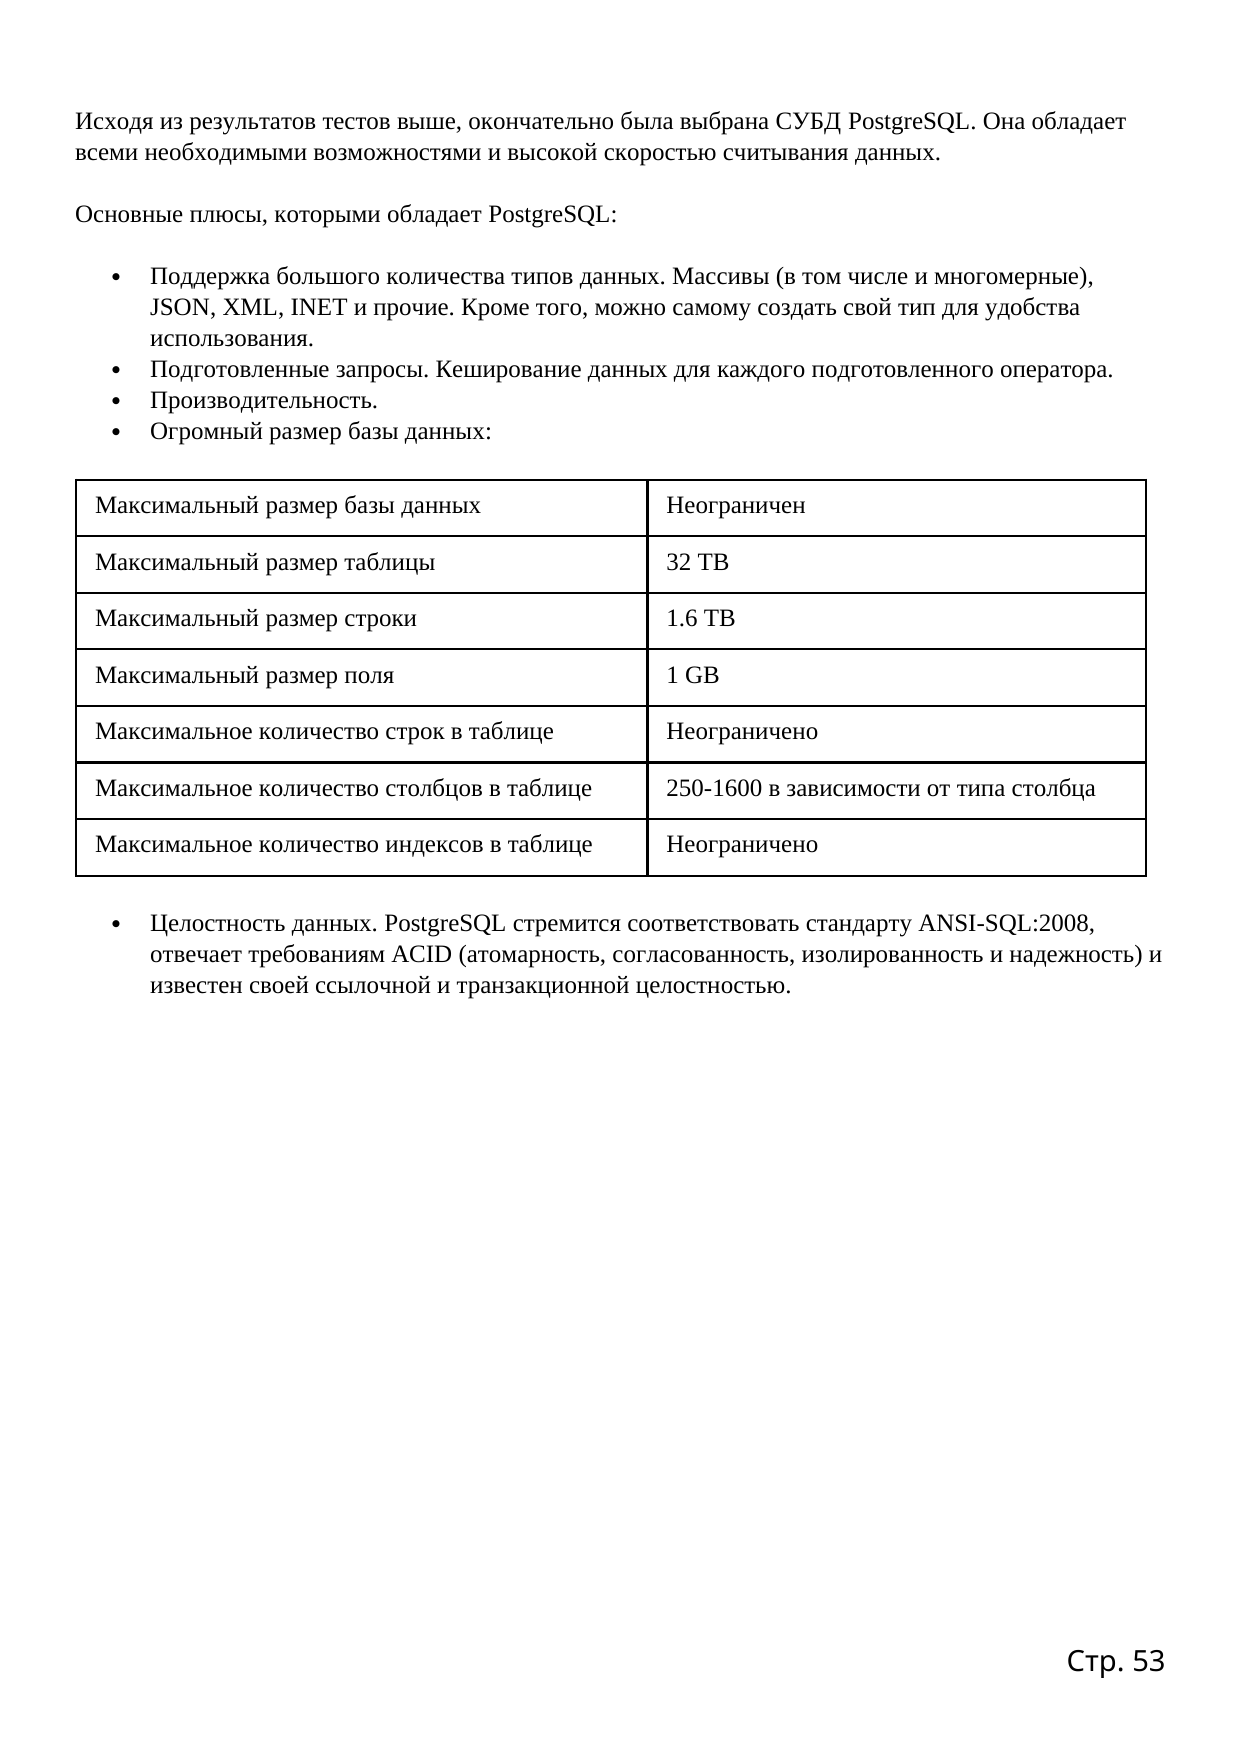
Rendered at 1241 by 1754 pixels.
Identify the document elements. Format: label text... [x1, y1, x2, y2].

table_cell Неограничено [649, 820, 1145, 874]
table_cell 1.6 TB [649, 594, 1145, 648]
table_cell Максимальное количество строк в таблице [77, 707, 646, 761]
text Основные плюсы, которыми обладает PostgreSQL: [75, 199, 1165, 228]
table_cell Максимальное количество столбцов в таблице [77, 764, 646, 818]
text Исходя из результатов тестов выше, окончательно была выбрана СУБД PostgreSQL. Она обладает всеми необходимыми возможностями и высокой скоростью считывания данных. [75, 106, 1165, 166]
table_cell 1 GB [649, 650, 1145, 705]
list Подготовленные запросы. Кеширование данных для каждого подготовленного оператора. [112, 354, 1165, 383]
list Производительность. [112, 385, 1165, 414]
table_cell Неограничено [649, 707, 1145, 761]
list Целостность данных. PostgreSQL стремится соответствовать стандарту ANSI-SQL:2008, отвечает требованиям ACID (атомарность, согласованность, изолированность и надежность) и известен своей ссылочной и транзакционной целостностью. [112, 908, 1165, 998]
list Огромный размер базы данных: [112, 416, 1165, 445]
list Поддержка большого количества типов данных. Массивы (в том числе и многомерные), JSON, XML, INET и прочие. Кроме того, можно самому создать свой тип для удобства использования. [112, 261, 1165, 352]
table_cell Максимальное количество индексов в таблице [77, 820, 646, 874]
table_cell 250-1600 в зависимости от типа столбца [649, 764, 1145, 818]
table_cell Максимальный размер поля [77, 650, 646, 705]
table_header Неограничен [649, 481, 1145, 535]
table_cell 32 TB [649, 537, 1145, 592]
table_cell Максимальный размер строки [77, 594, 646, 648]
table_header Максимальный размер базы данных [77, 481, 646, 535]
table_cell Максимальный размер таблицы [77, 537, 646, 592]
